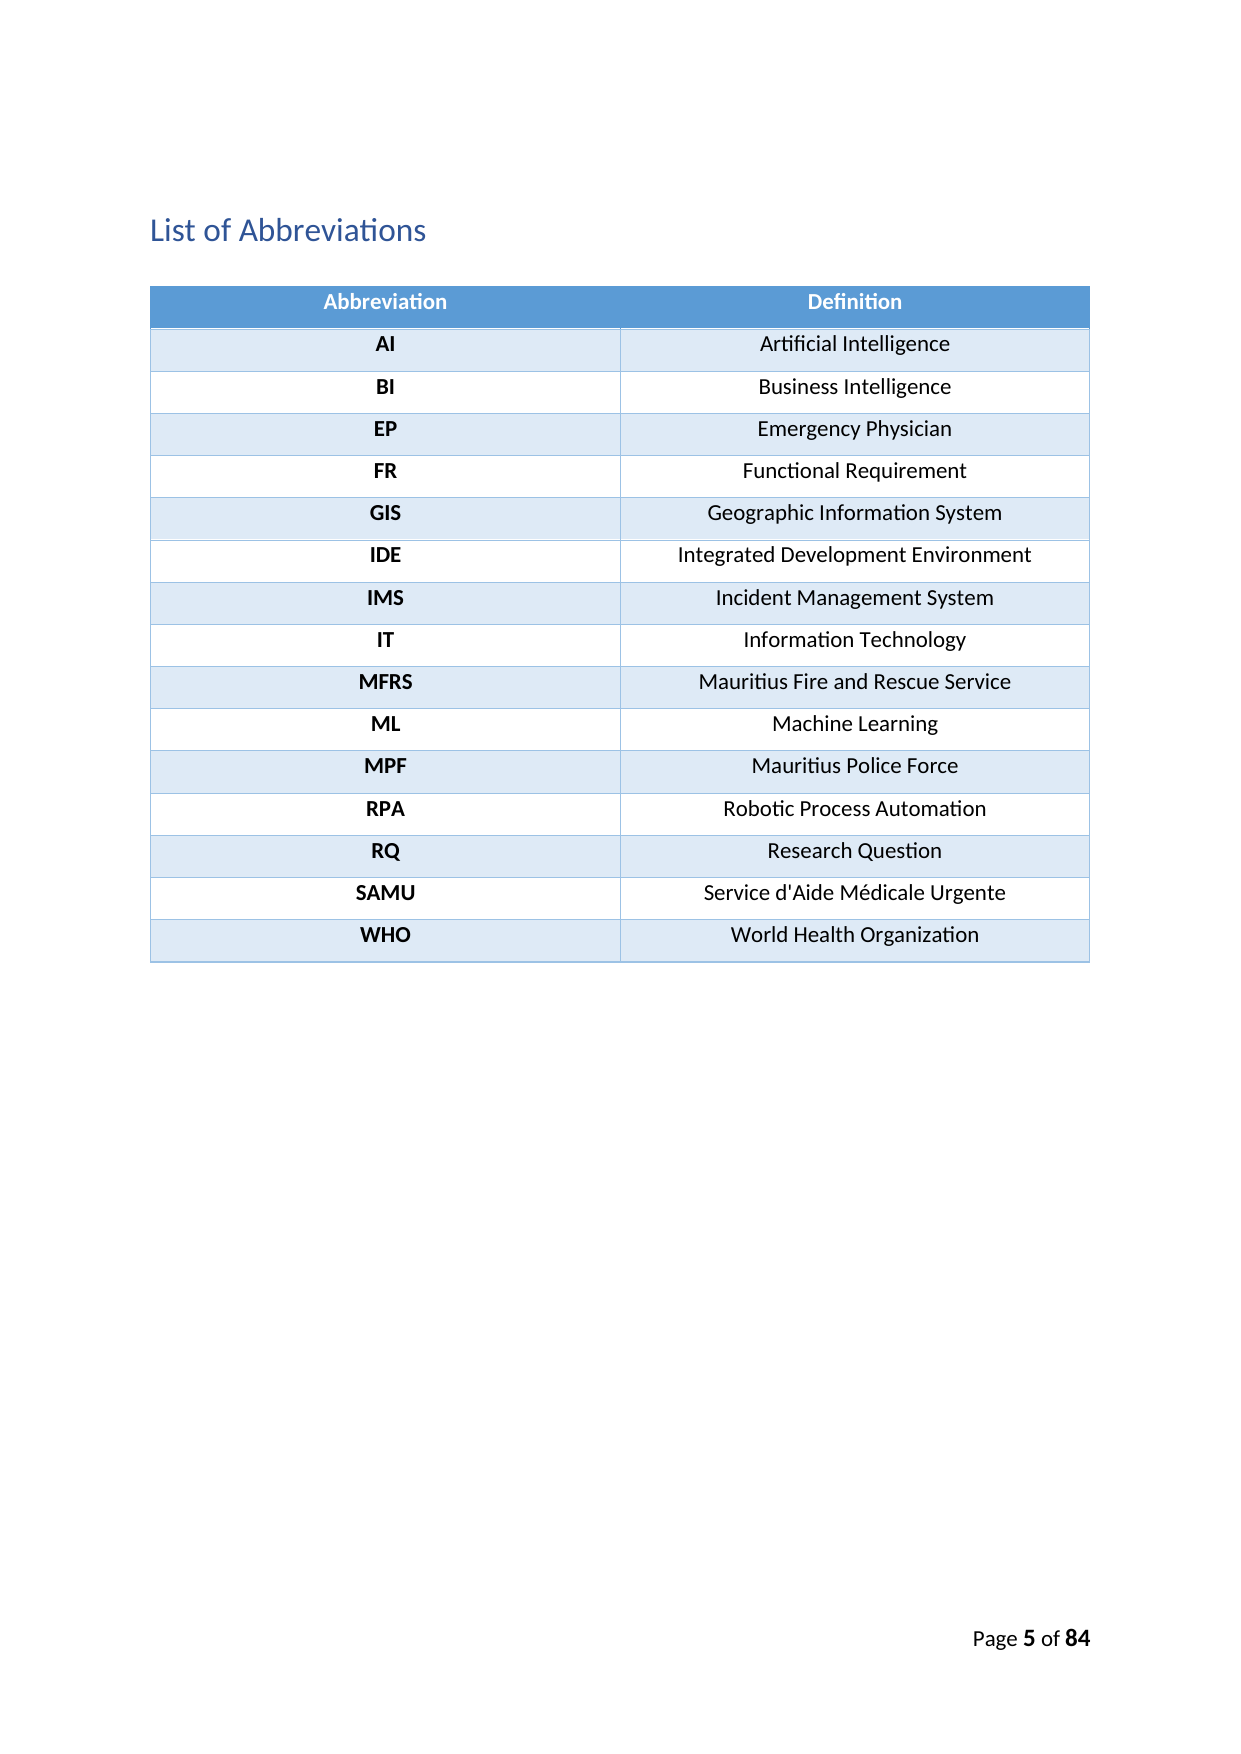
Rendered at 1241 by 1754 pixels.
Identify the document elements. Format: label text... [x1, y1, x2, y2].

text List of Abbreviations [150, 209, 1090, 249]
table_cell IT [151, 625, 620, 666]
table_cell AI [151, 330, 620, 371]
table_cell FR [151, 456, 620, 497]
table_cell Emergency Physician [621, 414, 1089, 455]
table_cell MFRS [151, 667, 620, 708]
table_cell Research Question [621, 836, 1089, 877]
table_cell MPF [151, 751, 620, 793]
table_cell Machine Learning [621, 709, 1089, 750]
table_cell Business Intelligence [621, 372, 1089, 413]
table_header Abbreviation [151, 288, 620, 328]
table_cell IDE [151, 541, 620, 582]
table_cell ML [151, 709, 620, 750]
table_cell GIS [151, 498, 620, 539]
table_cell IMS [151, 583, 620, 624]
table_cell Artificial Intelligence [621, 330, 1089, 371]
table_cell WHO [151, 920, 620, 961]
table_cell RQ [151, 836, 620, 877]
table_cell Integrated Development Environment [621, 541, 1089, 582]
table_header Definition [621, 288, 1089, 328]
table_cell Information Technology [621, 625, 1089, 666]
table_cell Incident Management System [621, 583, 1089, 624]
table_cell Mauritius Police Force [621, 751, 1089, 793]
table_cell Geographic Information System [621, 498, 1089, 539]
table_cell Functional Requirement [621, 456, 1089, 497]
table_cell EP [151, 414, 620, 455]
table_cell Mauritius Fire and Rescue Service [621, 667, 1089, 708]
table_cell World Health Organization [621, 920, 1089, 961]
table_cell BI [151, 372, 620, 413]
table_cell Robotic Process Automation [621, 794, 1089, 835]
table_cell SAMU [151, 878, 620, 919]
table_cell Service d'Aide Médicale Urgente [621, 878, 1089, 919]
table_cell RPA [151, 794, 620, 835]
